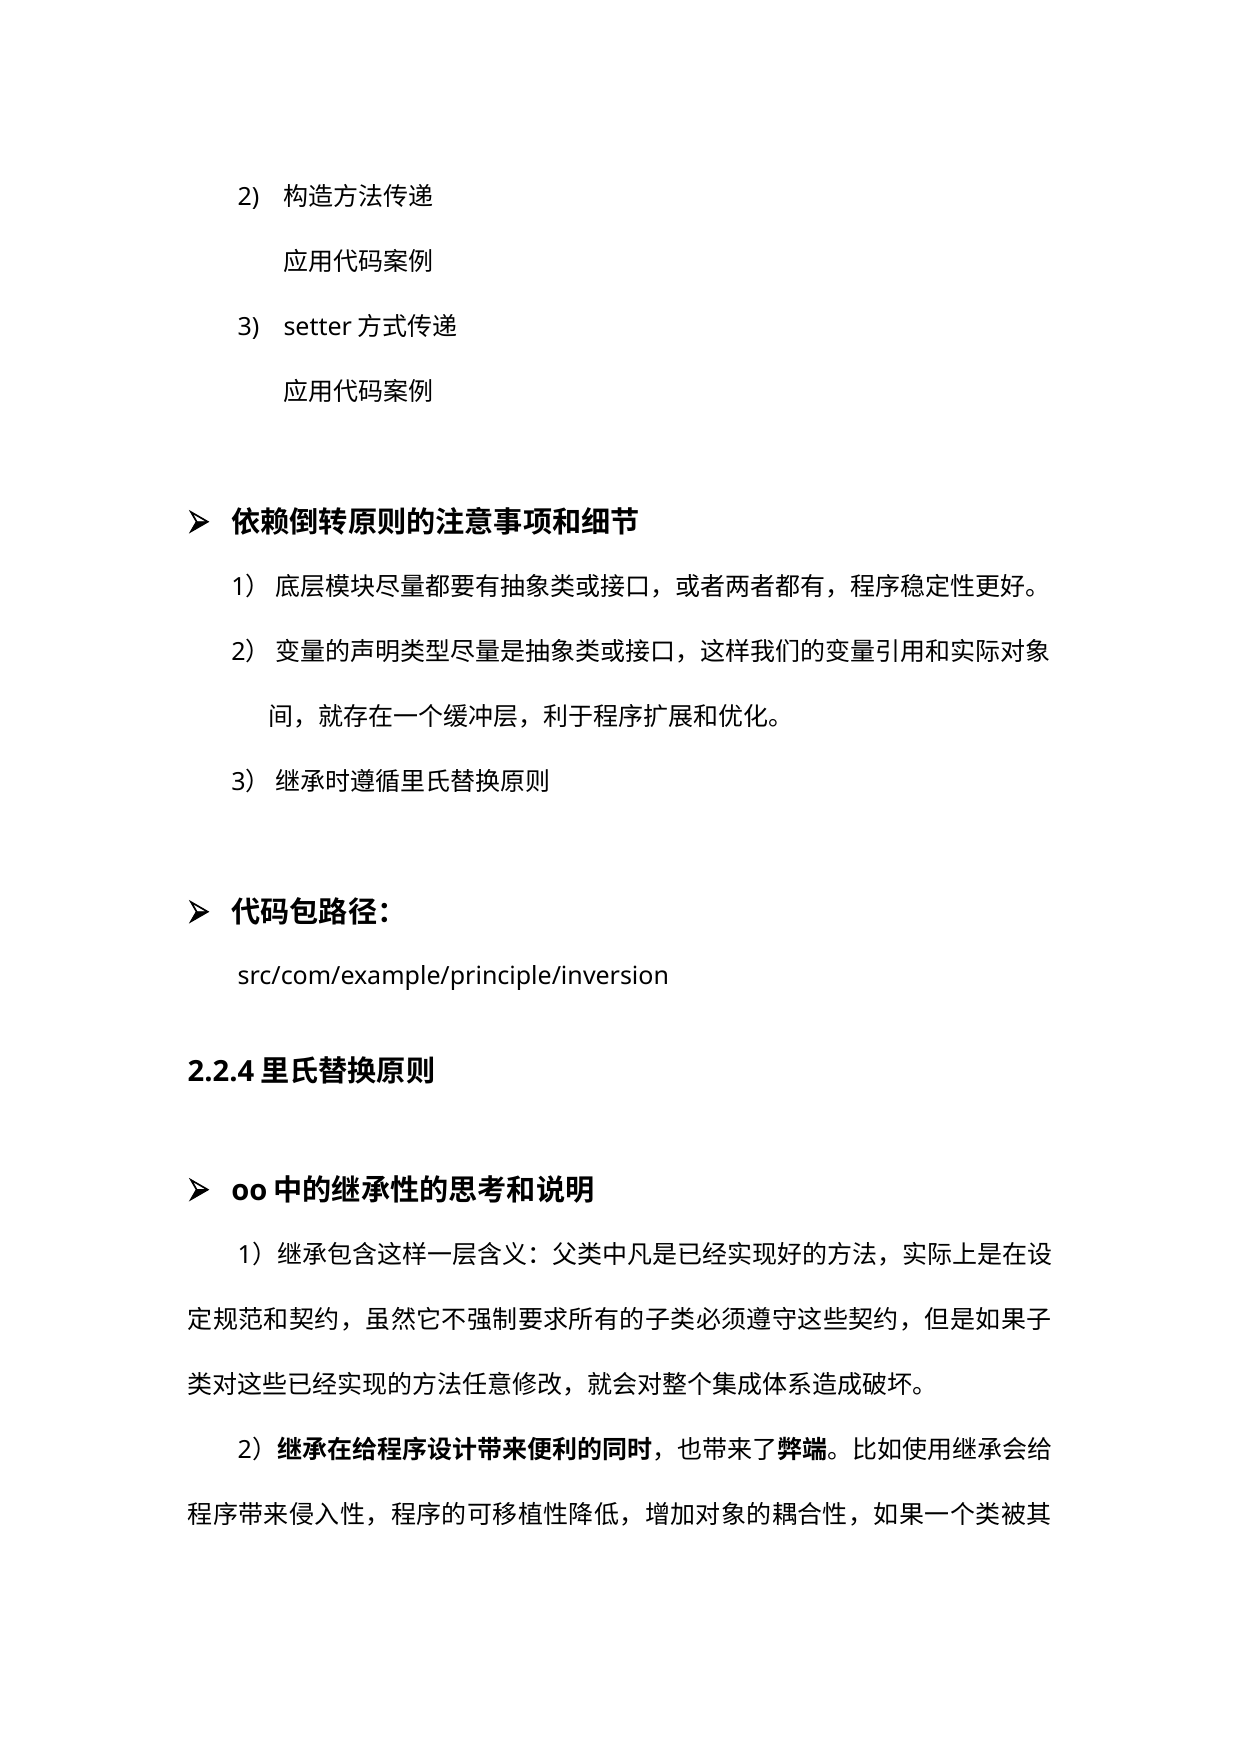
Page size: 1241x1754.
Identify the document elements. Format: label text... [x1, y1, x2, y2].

text 应用代码案例 [239, 227, 1053, 292]
text 应用代码案例 [239, 357, 1053, 422]
list 继承时遵循里氏替换原则 [231, 747, 1053, 812]
text src/com/example/principle/inversion [187, 942, 1053, 1007]
list 底层模块尽量都要有抽象类或接口，或者两者都有，程序稳定性更好。 [231, 552, 1053, 617]
list 代码包路径： [187, 877, 1053, 942]
subtitle 2.2.4里氏替换原则 [187, 1036, 1053, 1101]
list 依赖倒转原则的注意事项和细节 [187, 487, 1053, 552]
text 1）继承包含这样一层含义：父类中凡是已经实现好的方法，实际上是在设定规范和契约，虽然它不强制要求所有的子类必须遵守这些契约，但是如果子类对这些已经实现的方法任意修改，就会对整个集成体系造成破坏。 [187, 1220, 1053, 1415]
list 构造方法传递 [237, 162, 1053, 227]
list 变量的声明类型尽量是抽象类或接口，这样我们的变量引用和实际对象间，就存在一个缓冲层，利于程序扩展和优化。 [231, 617, 1053, 747]
list setter方式传递 [237, 292, 1053, 357]
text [187, 1415, 1053, 1545]
list oo中的继承性的思考和说明 [187, 1155, 1053, 1220]
